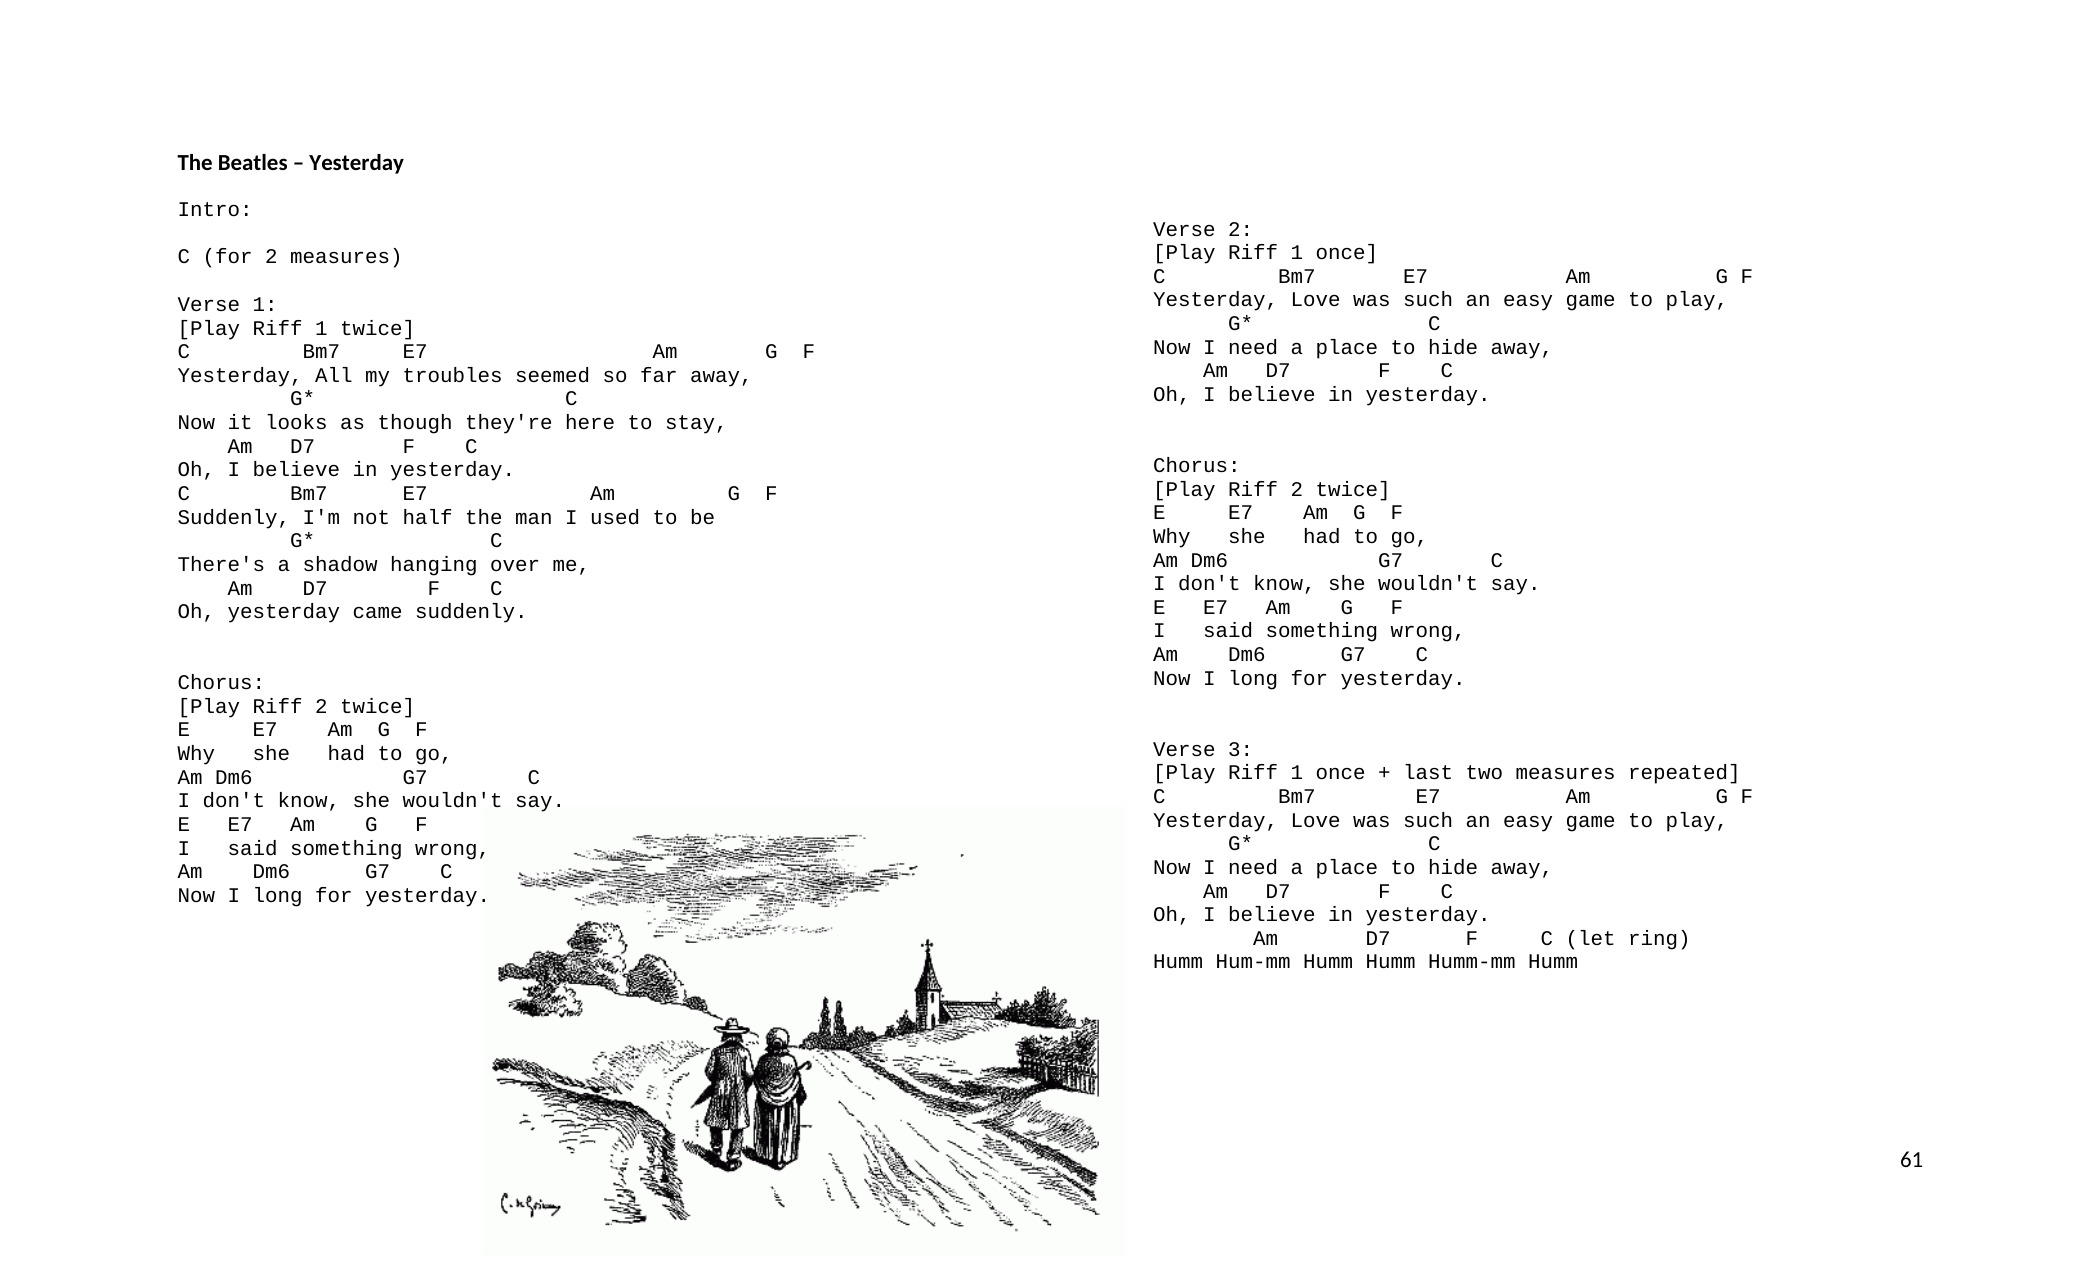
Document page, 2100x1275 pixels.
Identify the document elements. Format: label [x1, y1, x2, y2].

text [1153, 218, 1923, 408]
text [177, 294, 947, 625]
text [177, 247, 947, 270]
picture [482, 807, 1126, 1256]
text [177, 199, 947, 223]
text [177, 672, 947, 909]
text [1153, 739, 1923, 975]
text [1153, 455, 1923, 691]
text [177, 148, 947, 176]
